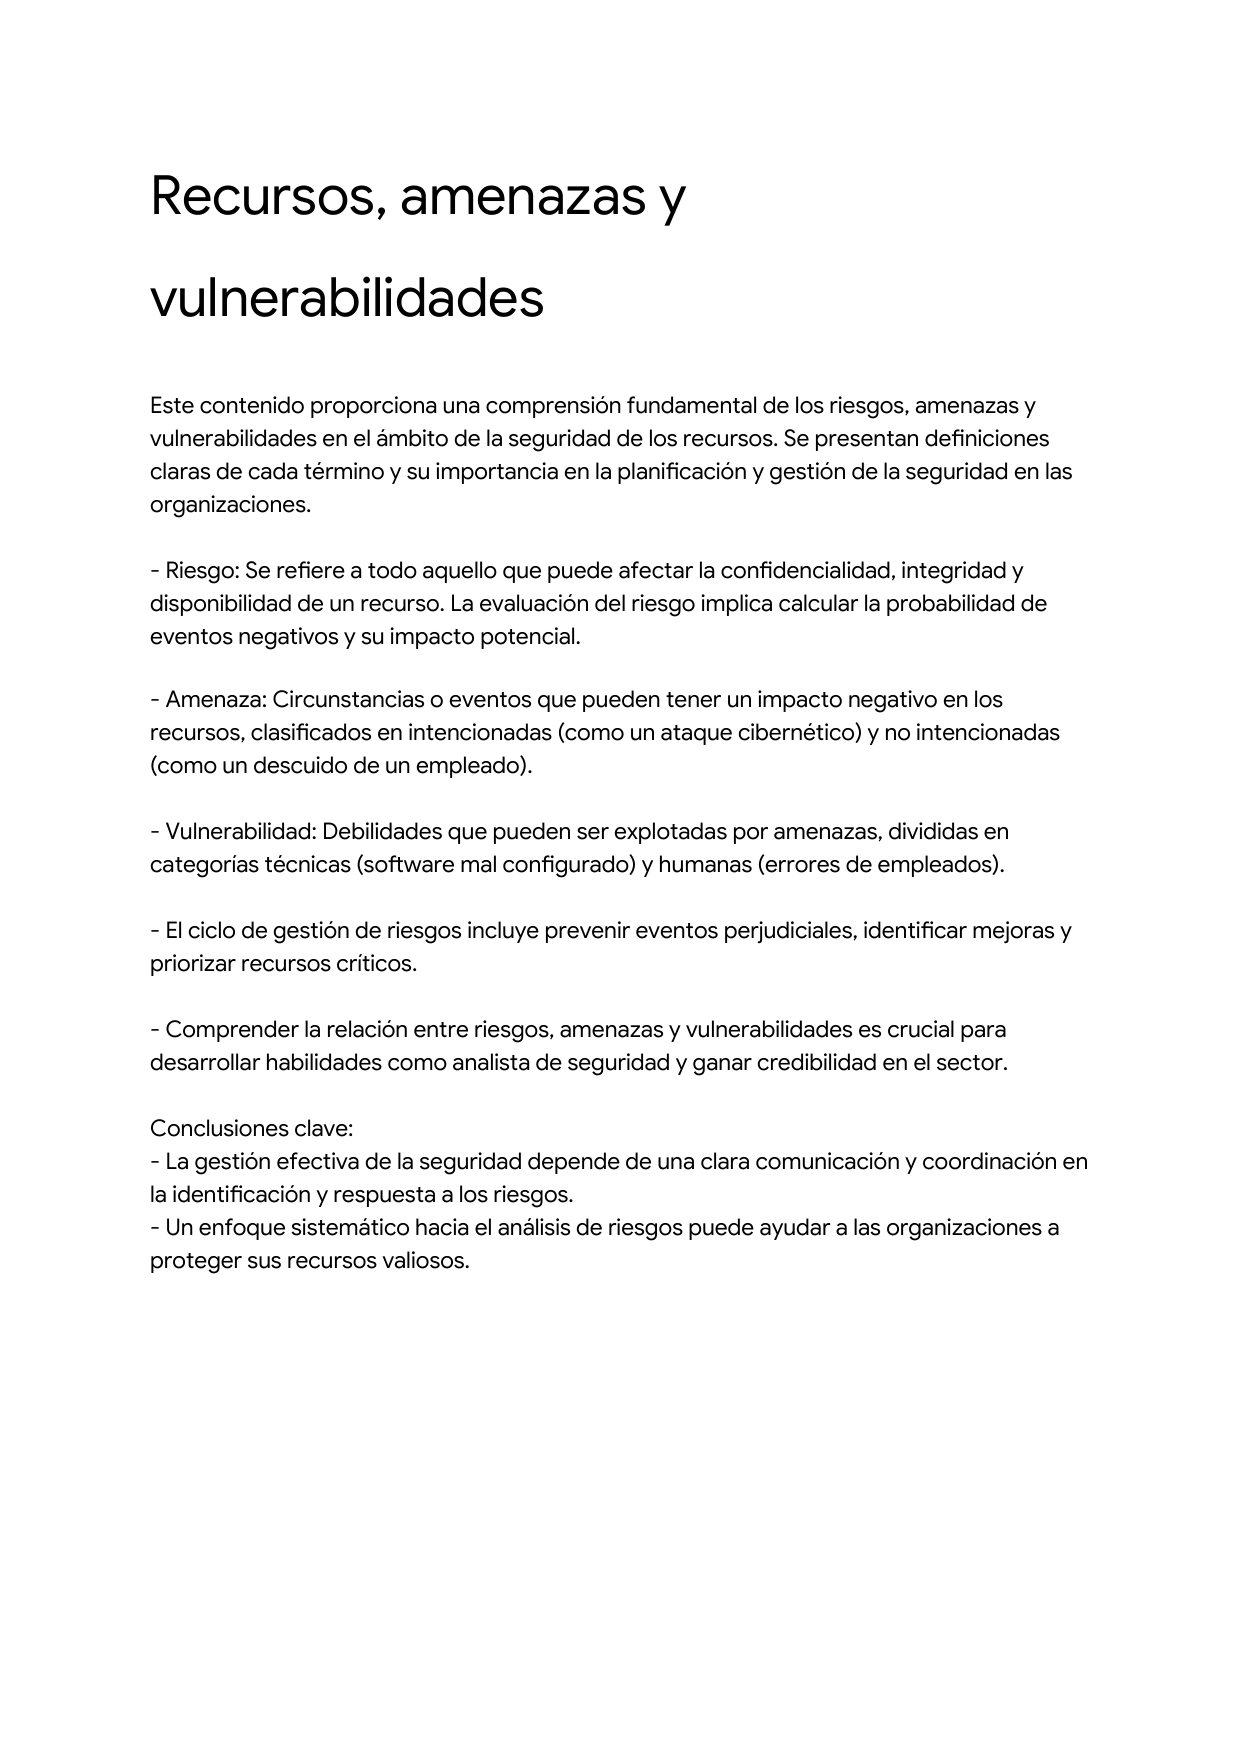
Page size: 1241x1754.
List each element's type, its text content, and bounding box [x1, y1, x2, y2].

text - El ciclo de gestión de riesgos incluye prevenir eventos perjudiciales, identificar mejoras y priorizar recursos críticos. [150, 916, 1090, 978]
title Recursos, amenazas y vulnerabilidades [150, 162, 1090, 332]
text - Amenaza: Circunstancias o eventos que pueden tener un impacto negativo en los recursos, clasificados en intencionadas (como un ataque cibernético) y no intencionadas (como un descuido de un empleado). [150, 685, 1090, 780]
text - Comprender la relación entre riesgos, amenazas y vulnerabilidades es crucial para desarrollar habilidades como analista de seguridad y ganar credibilidad en el sector. [150, 1015, 1090, 1077]
text - Un enfoque sistemático hacia el análisis de riesgos puede ayudar a las organizaciones a proteger sus recursos valiosos. [150, 1213, 1090, 1275]
text - Riesgo: Se refiere a todo aquello que puede afectar la confidencialidad, integridad y disponibilidad de un recurso. La evaluación del riesgo implica calcular la probabilidad de eventos negativos y su impacto potencial. [150, 556, 1090, 651]
text - La gestión efectiva de la seguridad depende de una clara comunicación y coordinación en la identificación y respuesta a los riesgos. [150, 1147, 1090, 1209]
text Conclusiones clave: [150, 1114, 1090, 1143]
text - Vulnerabilidad: Debilidades que pueden ser explotadas por amenazas, divididas en categorías técnicas (software mal configurado) y humanas (errores de empleados). [150, 817, 1090, 879]
text Este contenido proporciona una comprensión fundamental de los riesgos, amenazas y vulnerabilidades en el ámbito de la seguridad de los recursos. Se presentan definiciones claras de cada término y su importancia en la planificación y gestión de la seguridad en las organizaciones. [150, 391, 1090, 519]
